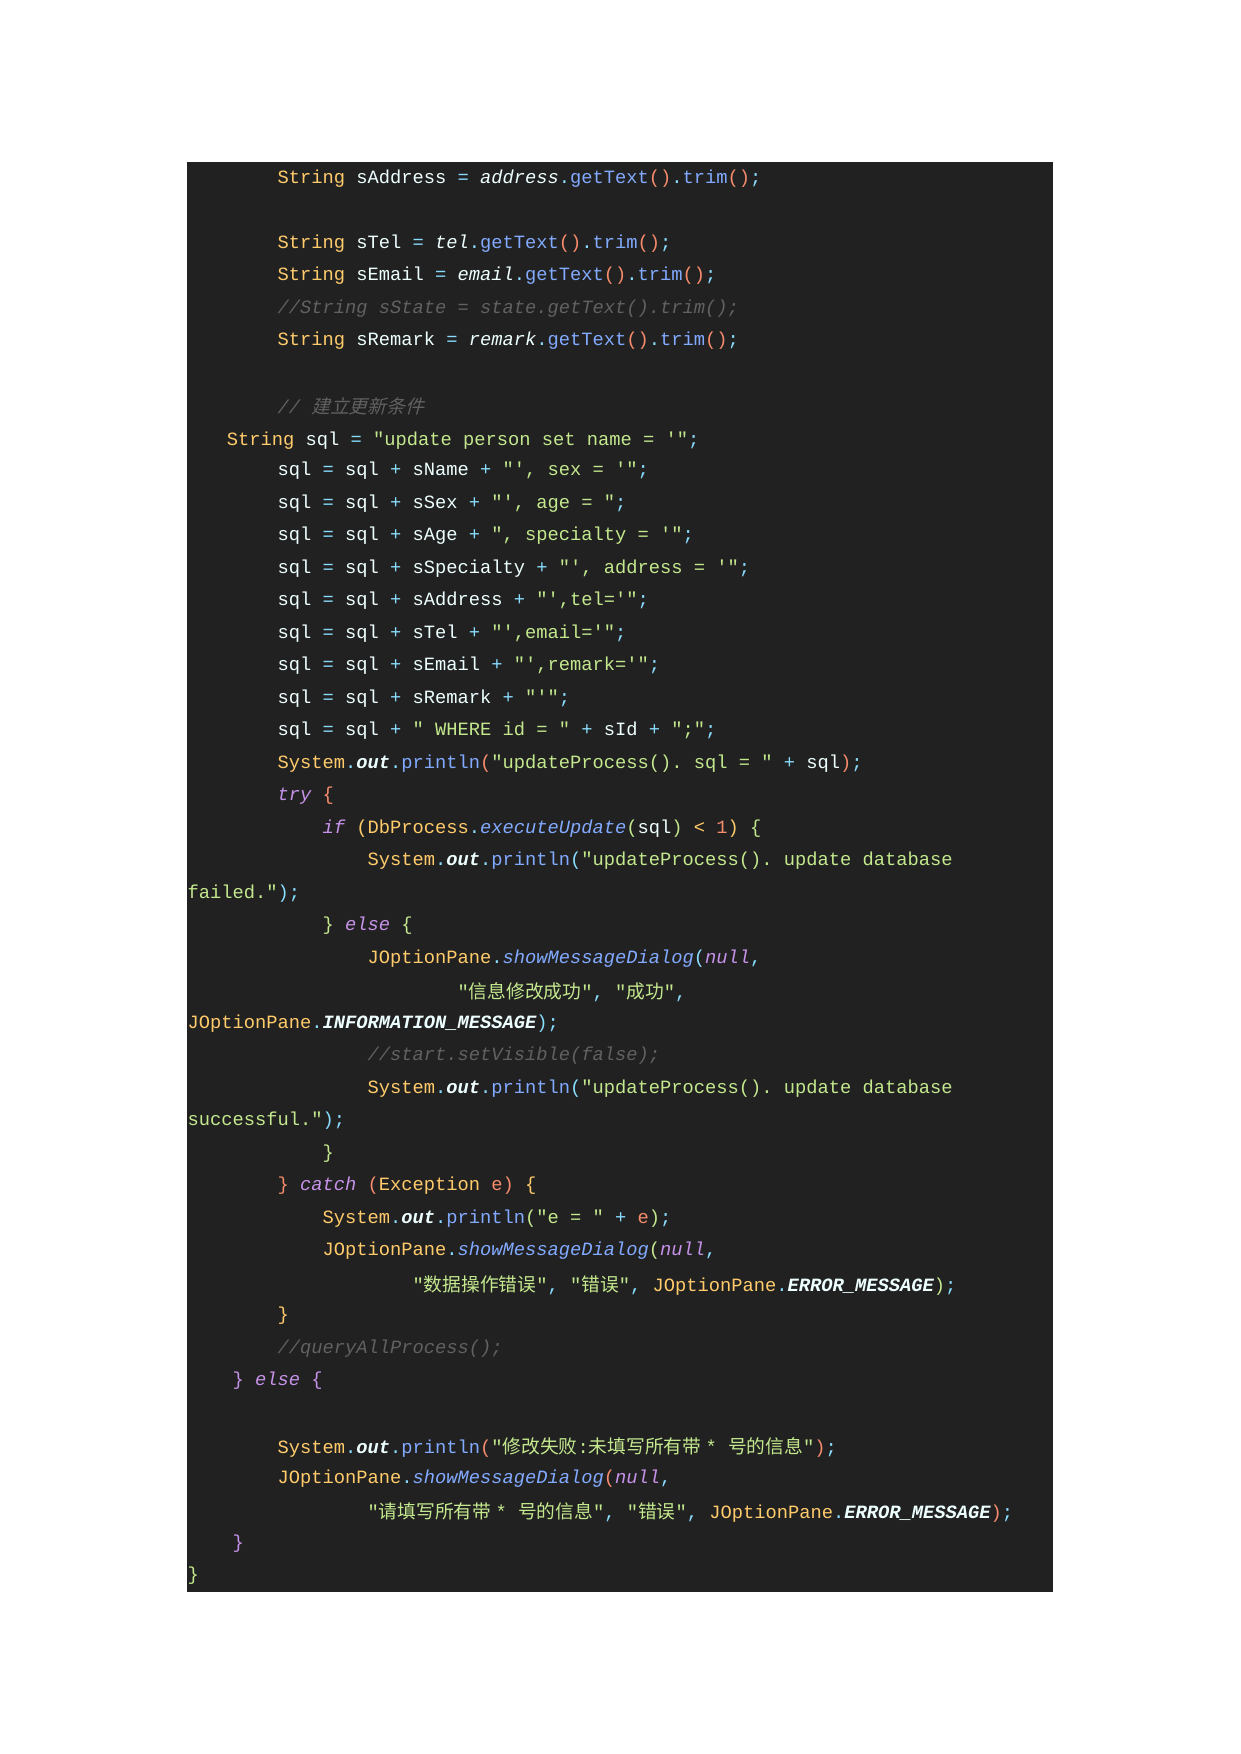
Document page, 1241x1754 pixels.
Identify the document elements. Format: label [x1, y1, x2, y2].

text [187, 162, 1053, 1592]
